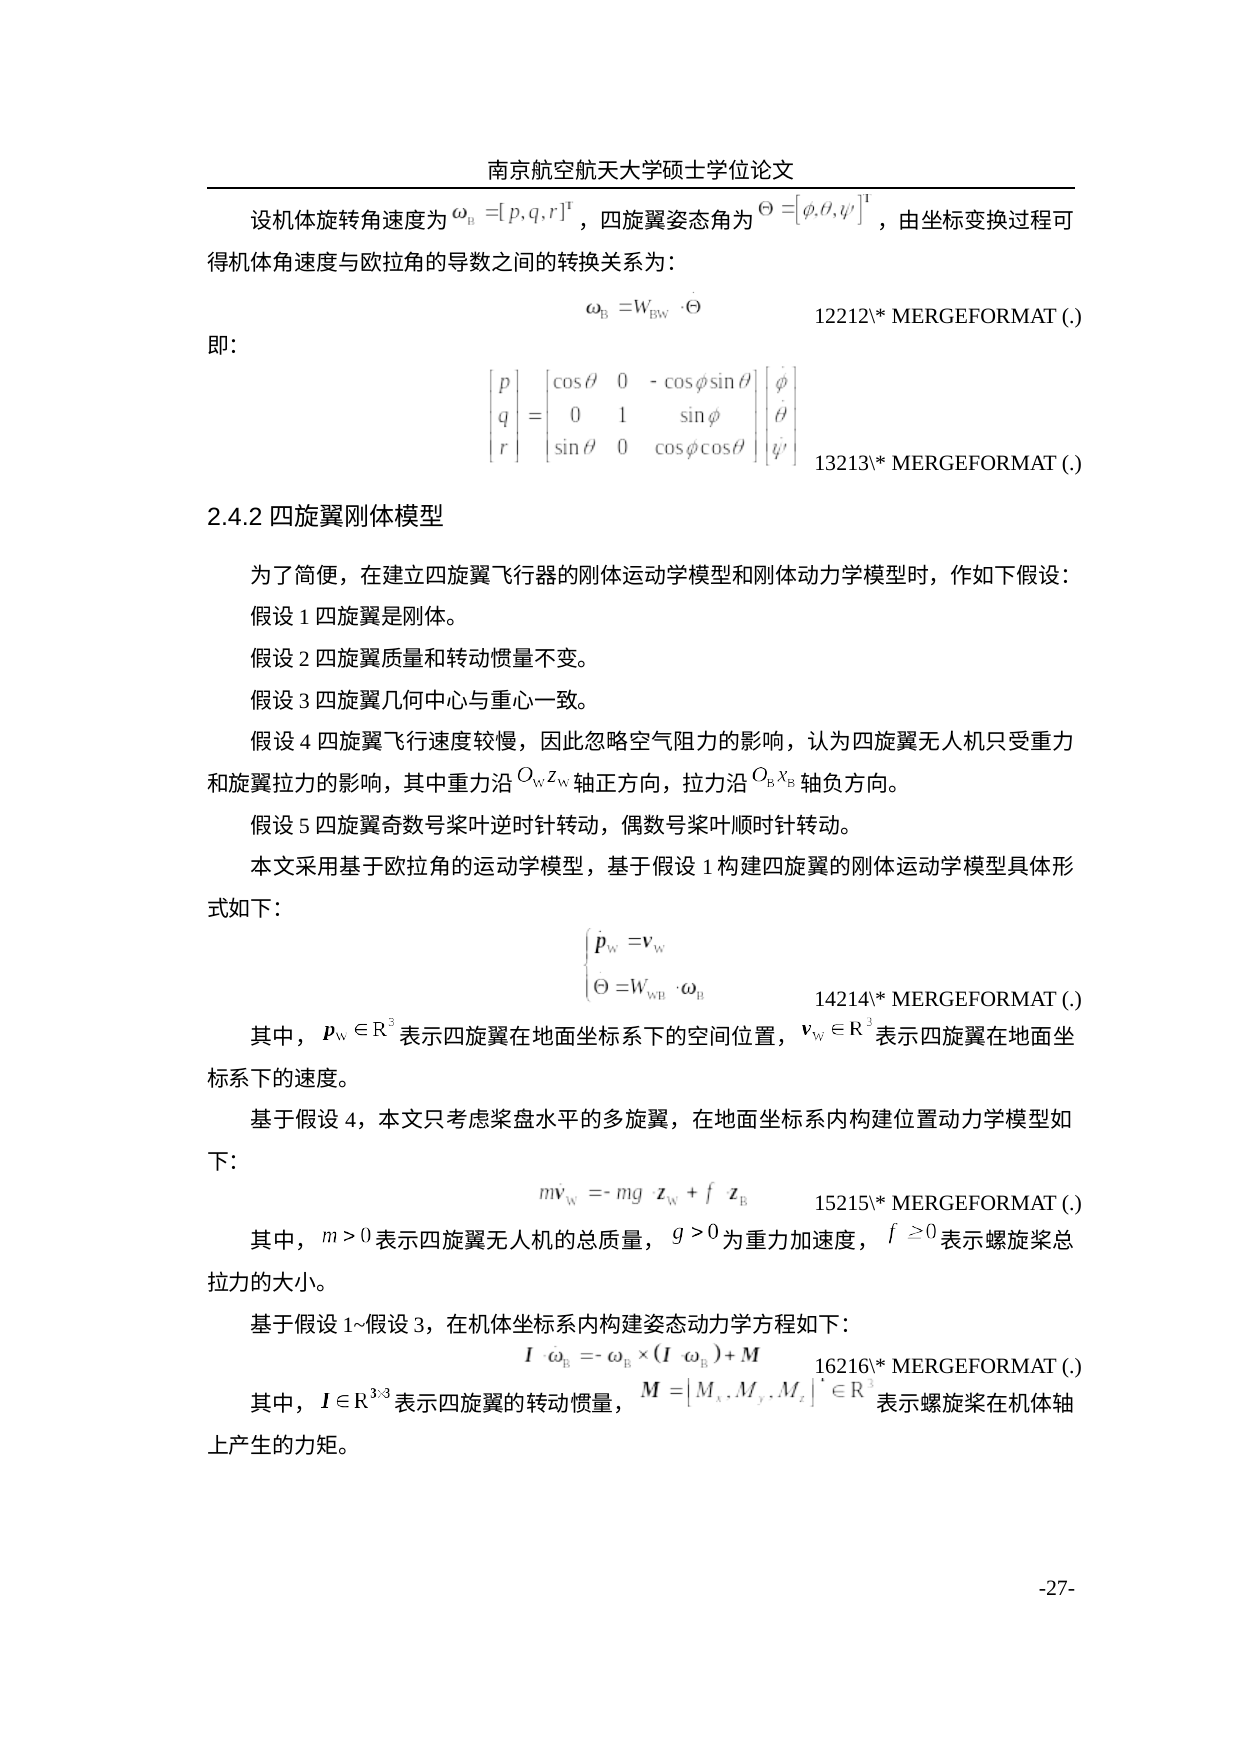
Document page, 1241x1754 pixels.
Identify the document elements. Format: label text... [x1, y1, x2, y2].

text 基于假设1~假设3，在机体坐标系内构建姿态动力学方程如下： [207, 1299, 1075, 1341]
text 本文采用基于欧拉角的运动学模型，基于假设1构建四旋翼的刚体运动学模型具体形式如下： [207, 841, 1075, 925]
text 设机体旋转角速度为，四旋翼姿态角为，由坐标变换过程可得机体角速度与欧拉角的导数之间的转换关系为： [207, 195, 1075, 278]
text 假设3 四旋翼几何中心与重心一致。 [207, 675, 1075, 716]
subtitle 四旋翼刚体模型 [207, 492, 1075, 533]
text 基于假设4，本文只考虑桨盘水平的多旋翼，在地面坐标系内构建位置动力学模型如下： [207, 1094, 1075, 1178]
text 为了简便，在建立四旋翼飞行器的刚体运动学模型和刚体动力学模型时，作如下假设： [207, 550, 1075, 591]
text 假设4 四旋翼飞行速度较慢，因此忽略空气阻力的影响，认为四旋翼无人机只受重力和旋翼拉力的影响，其中重力沿轴正方向，拉力沿轴负方向。 [207, 716, 1075, 800]
text 其中，表示四旋翼的转动惯量，表示螺旋桨在机体轴上产生的力矩。 [207, 1378, 1075, 1462]
text 其中，表示四旋翼在地面坐标系下的空间位置，表示四旋翼在地面坐标系下的速度。 [207, 1011, 1075, 1094]
text 其中，表示四旋翼无人机的总质量，为重力加速度，表示螺旋桨总拉力的大小。 [207, 1216, 1075, 1299]
text 假设2 四旋翼质量和转动惯量不变。 [207, 633, 1075, 675]
text 假设5 四旋翼奇数号桨叶逆时针转动，偶数号桨叶顺时针转动。 [207, 800, 1075, 841]
text 假设1 四旋翼是刚体。 [207, 591, 1075, 633]
text 即： [207, 328, 1075, 360]
